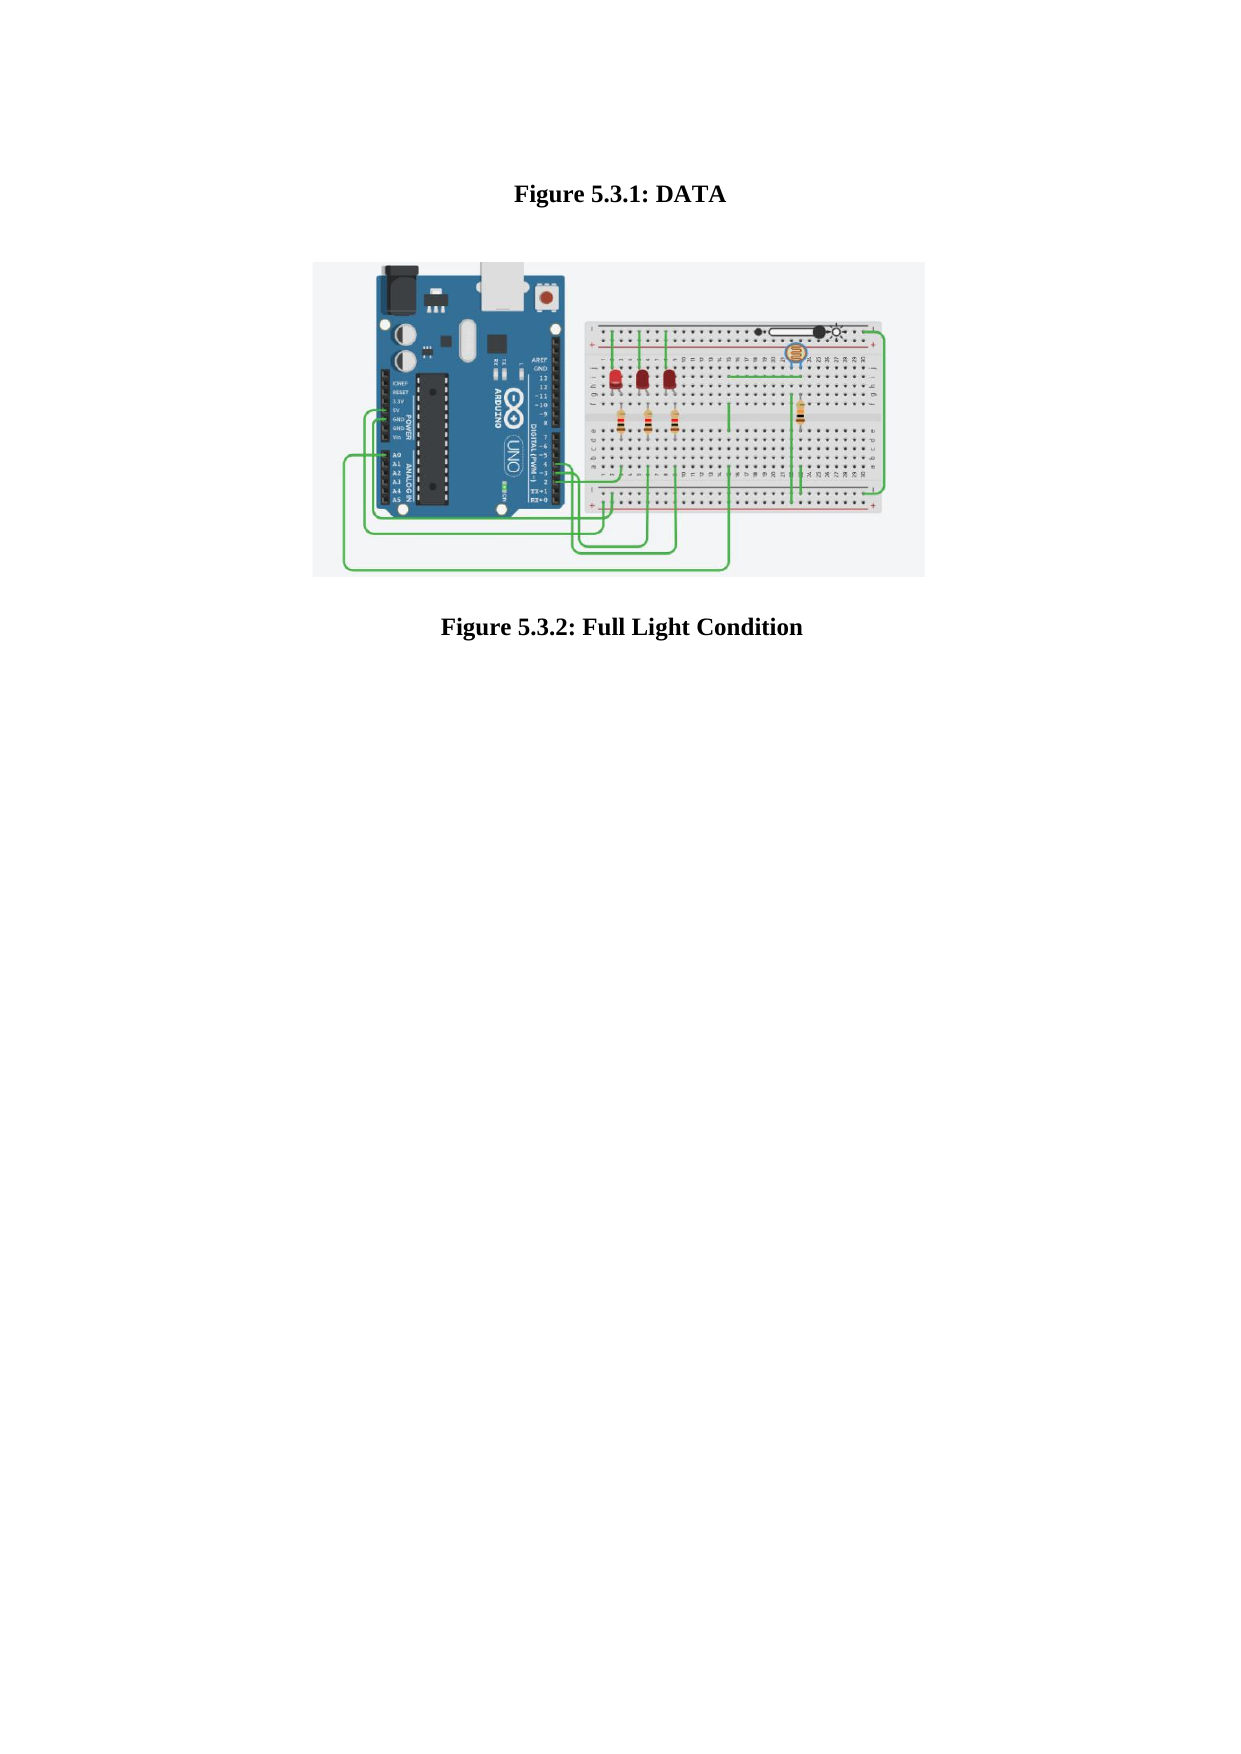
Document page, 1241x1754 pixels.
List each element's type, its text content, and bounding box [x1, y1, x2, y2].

picture [312, 262, 925, 577]
text Figure 5.3.2: Full Light Condition [150, 612, 1094, 641]
text Figure 5.3.1: DATA [150, 179, 1090, 207]
